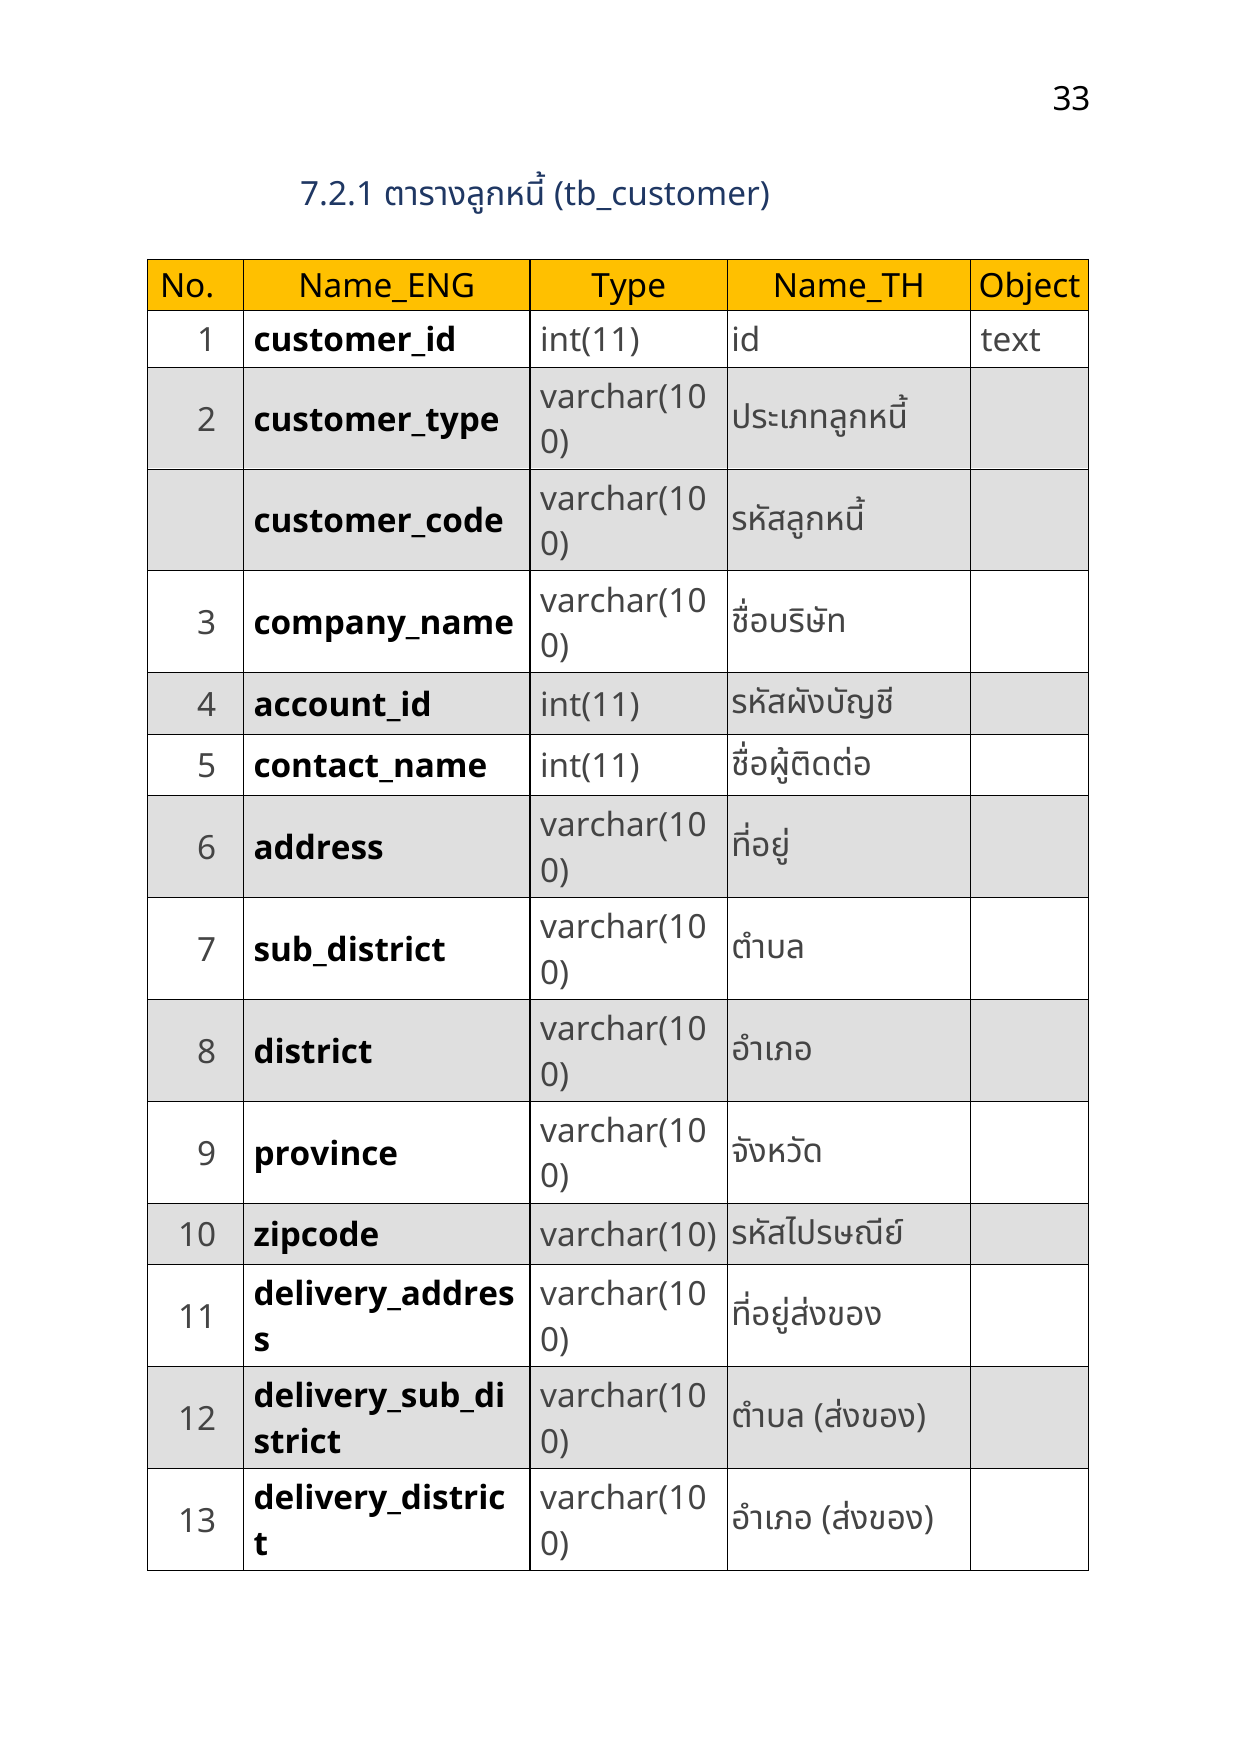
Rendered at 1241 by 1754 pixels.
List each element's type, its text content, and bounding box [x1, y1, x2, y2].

table_cell [971, 470, 1088, 570]
table_cell text [971, 311, 1088, 367]
table_cell 13 [148, 1469, 243, 1570]
table_cell customer_type [244, 368, 529, 468]
table_cell id [728, 311, 970, 367]
table_cell [971, 796, 1088, 897]
table_cell ประเภทลูกหนี้ [728, 368, 970, 468]
table_cell int(11) [531, 311, 727, 367]
table_cell 12 [148, 1367, 243, 1468]
table_cell อำเภอ (ส่งของ) [728, 1469, 970, 1570]
table_cell varchar(100) [531, 571, 727, 672]
table_cell sub_district [244, 898, 529, 999]
table_cell 5 [148, 735, 243, 795]
table_cell [971, 1367, 1088, 1468]
table_cell delivery_sub_district [244, 1367, 529, 1468]
subtitle 7.2.1 ตารางลูกหนี้ (tb_customer) [300, 170, 1090, 221]
table_cell ที่อยู่ [728, 796, 970, 897]
table_cell 1 [148, 311, 243, 367]
table_cell delivery_district [244, 1469, 529, 1570]
table_cell [971, 571, 1088, 672]
table_cell varchar(100) [531, 470, 727, 570]
table_cell 8 [148, 1000, 243, 1101]
table_cell varchar(100) [531, 796, 727, 897]
table_cell [971, 1102, 1088, 1203]
table_cell varchar(100) [531, 1469, 727, 1570]
table_cell 9 [148, 1102, 243, 1203]
table_cell ที่อยู่ส่งของ [728, 1265, 970, 1366]
table_cell zipcode [244, 1204, 529, 1264]
table_cell [971, 898, 1088, 999]
table_cell รหัสผังบัญชี [728, 673, 970, 734]
table_header Name_ENG [244, 260, 529, 310]
table_cell อำเภอ [728, 1000, 970, 1101]
table_cell varchar(100) [531, 1000, 727, 1101]
table_cell รหัสไปรษณีย์ [728, 1204, 970, 1264]
table_cell address [244, 796, 529, 897]
table_cell 4 [148, 673, 243, 734]
table_cell customer_code [244, 470, 529, 570]
table_cell ตำบล (ส่งของ) [728, 1367, 970, 1468]
table_cell varchar(10) [531, 1204, 727, 1264]
table_cell 2 [148, 368, 243, 468]
table_cell varchar(100) [531, 1102, 727, 1203]
table_cell varchar(100) [531, 1265, 727, 1366]
table_cell [971, 673, 1088, 734]
table_cell 7 [148, 898, 243, 999]
table_cell varchar(100) [531, 898, 727, 999]
table_cell 3 [148, 571, 243, 672]
table_cell [971, 1265, 1088, 1366]
table_cell ชื่อบริษัท [728, 571, 970, 672]
table_cell 11 [148, 1265, 243, 1366]
table_header Object [971, 260, 1088, 310]
table_cell customer_id [244, 311, 529, 367]
table_header Name_TH [728, 260, 970, 310]
table_header Type [531, 260, 727, 310]
table_cell รหัสลูกหนี้ [728, 470, 970, 570]
table_cell [148, 470, 243, 570]
table_cell ตำบล [728, 898, 970, 999]
table_cell varchar(100) [531, 1367, 727, 1468]
table_cell account_id [244, 673, 529, 734]
table_header No. [148, 260, 243, 310]
table_cell จังหวัด [728, 1102, 970, 1203]
table_cell delivery_address [244, 1265, 529, 1366]
table_cell ชื่อผู้ติดต่อ [728, 735, 970, 795]
table_cell 6 [148, 796, 243, 897]
table_cell contact_name [244, 735, 529, 795]
table_cell 10 [148, 1204, 243, 1264]
table_cell varchar(100) [531, 368, 727, 468]
table_cell [971, 368, 1088, 468]
table_cell int(11) [531, 673, 727, 734]
table_cell int(11) [531, 735, 727, 795]
table_cell company_name [244, 571, 529, 672]
table_cell [971, 1204, 1088, 1264]
table_cell [971, 735, 1088, 795]
table_cell province [244, 1102, 529, 1203]
table_cell [971, 1000, 1088, 1101]
table_cell [971, 1469, 1088, 1570]
table_cell district [244, 1000, 529, 1101]
